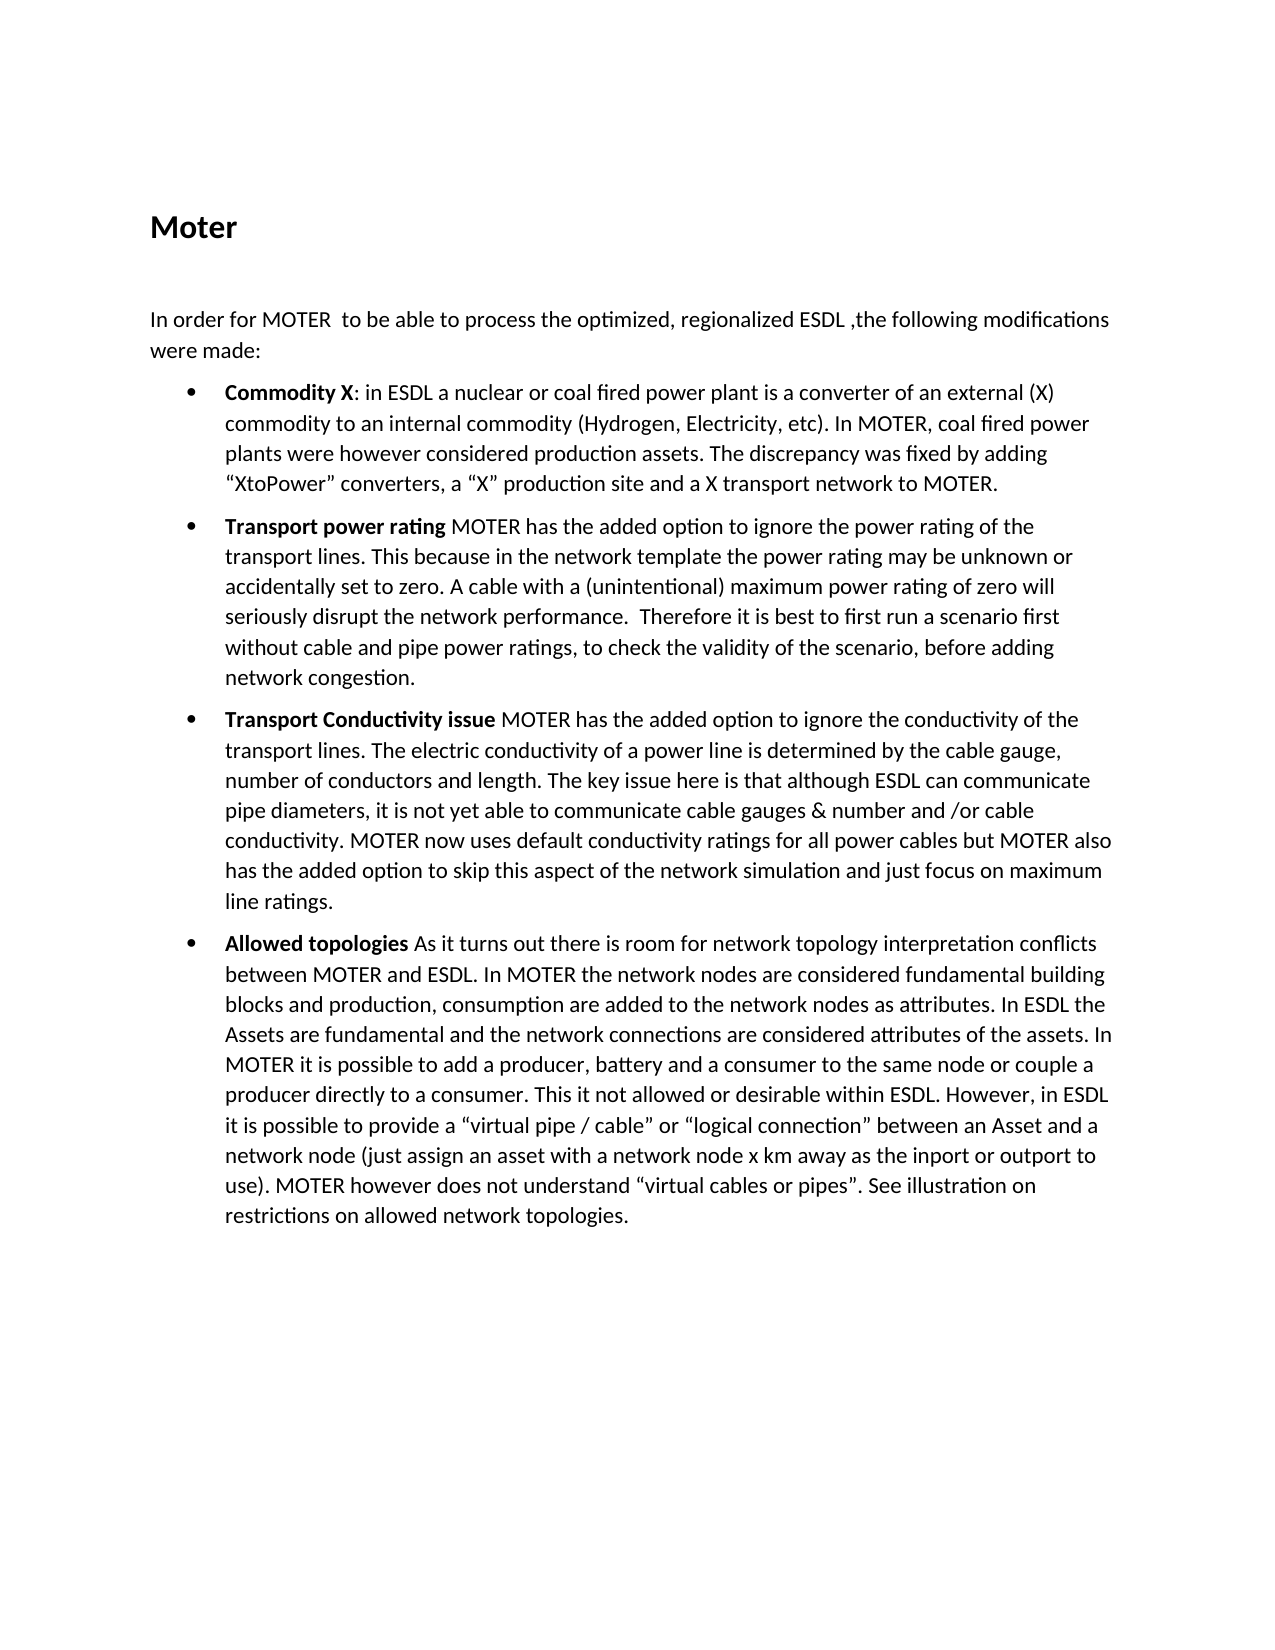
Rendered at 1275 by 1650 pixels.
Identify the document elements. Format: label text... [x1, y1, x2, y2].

text In order for MOTER to be able to process the optimized, regionalized ESDL ,the following modifications were made: [150, 306, 1125, 364]
list Transport power rating MOTER has the added option to ignore the power rating of the transport lines. This because in the network template the power rating may be unknown or accidentally set to zero. A cable with a (unintentional) maximum power rating of zero will seriously disrupt the network performance. Therefore it is best to first run a scenario first without cable and pipe power ratings, to check the validity of the scenario, before adding network congestion. [187, 512, 1125, 691]
list Commodity X: in ESDL a nuclear or coal fired power plant is a converter of an external (X) commodity to an internal commodity (Hydrogen, Electricity, etc). In MOTER, coal fired power plants were however considered production assets. The discrepancy was fixed by adding “XtoPower” converters, a “X” production site and a X transport network to MOTER. [187, 378, 1125, 497]
list Allowed topologies As it turns out there is room for network topology interpretation conflicts between MOTER and ESDL. In MOTER the network nodes are considered fundamental building blocks and production, consumption are added to the network nodes as attributes. In ESDL the Assets are fundamental and the network connections are considered attributes of the assets. In MOTER it is possible to add a producer, battery and a consumer to the same node or couple a producer directly to a consumer. This it not allowed or desirable within ESDL. However, in ESDL it is possible to provide a “virtual pipe / cable” or “logical connection” between an Asset and a network node (just assign an asset with a network node x km away as the inport or outport to use). MOTER however does not understand “virtual cables or pipes”. See illustration on restrictions on allowed network topologies. [187, 929, 1125, 1229]
list Transport Conductivity issue MOTER has the added option to ignore the conductivity of the transport lines. The electric conductivity of a power line is determined by the cable gauge, number of conductors and length. The key issue here is that although ESDL can communicate pipe diameters, it is not yet able to communicate cable gauges & number and /or cable conductivity. MOTER now uses default conductivity ratings for all power cables but MOTER also has the added option to skip this aspect of the network simulation and just focus on maximum line ratings. [187, 706, 1125, 915]
text Moter [150, 206, 1125, 247]
